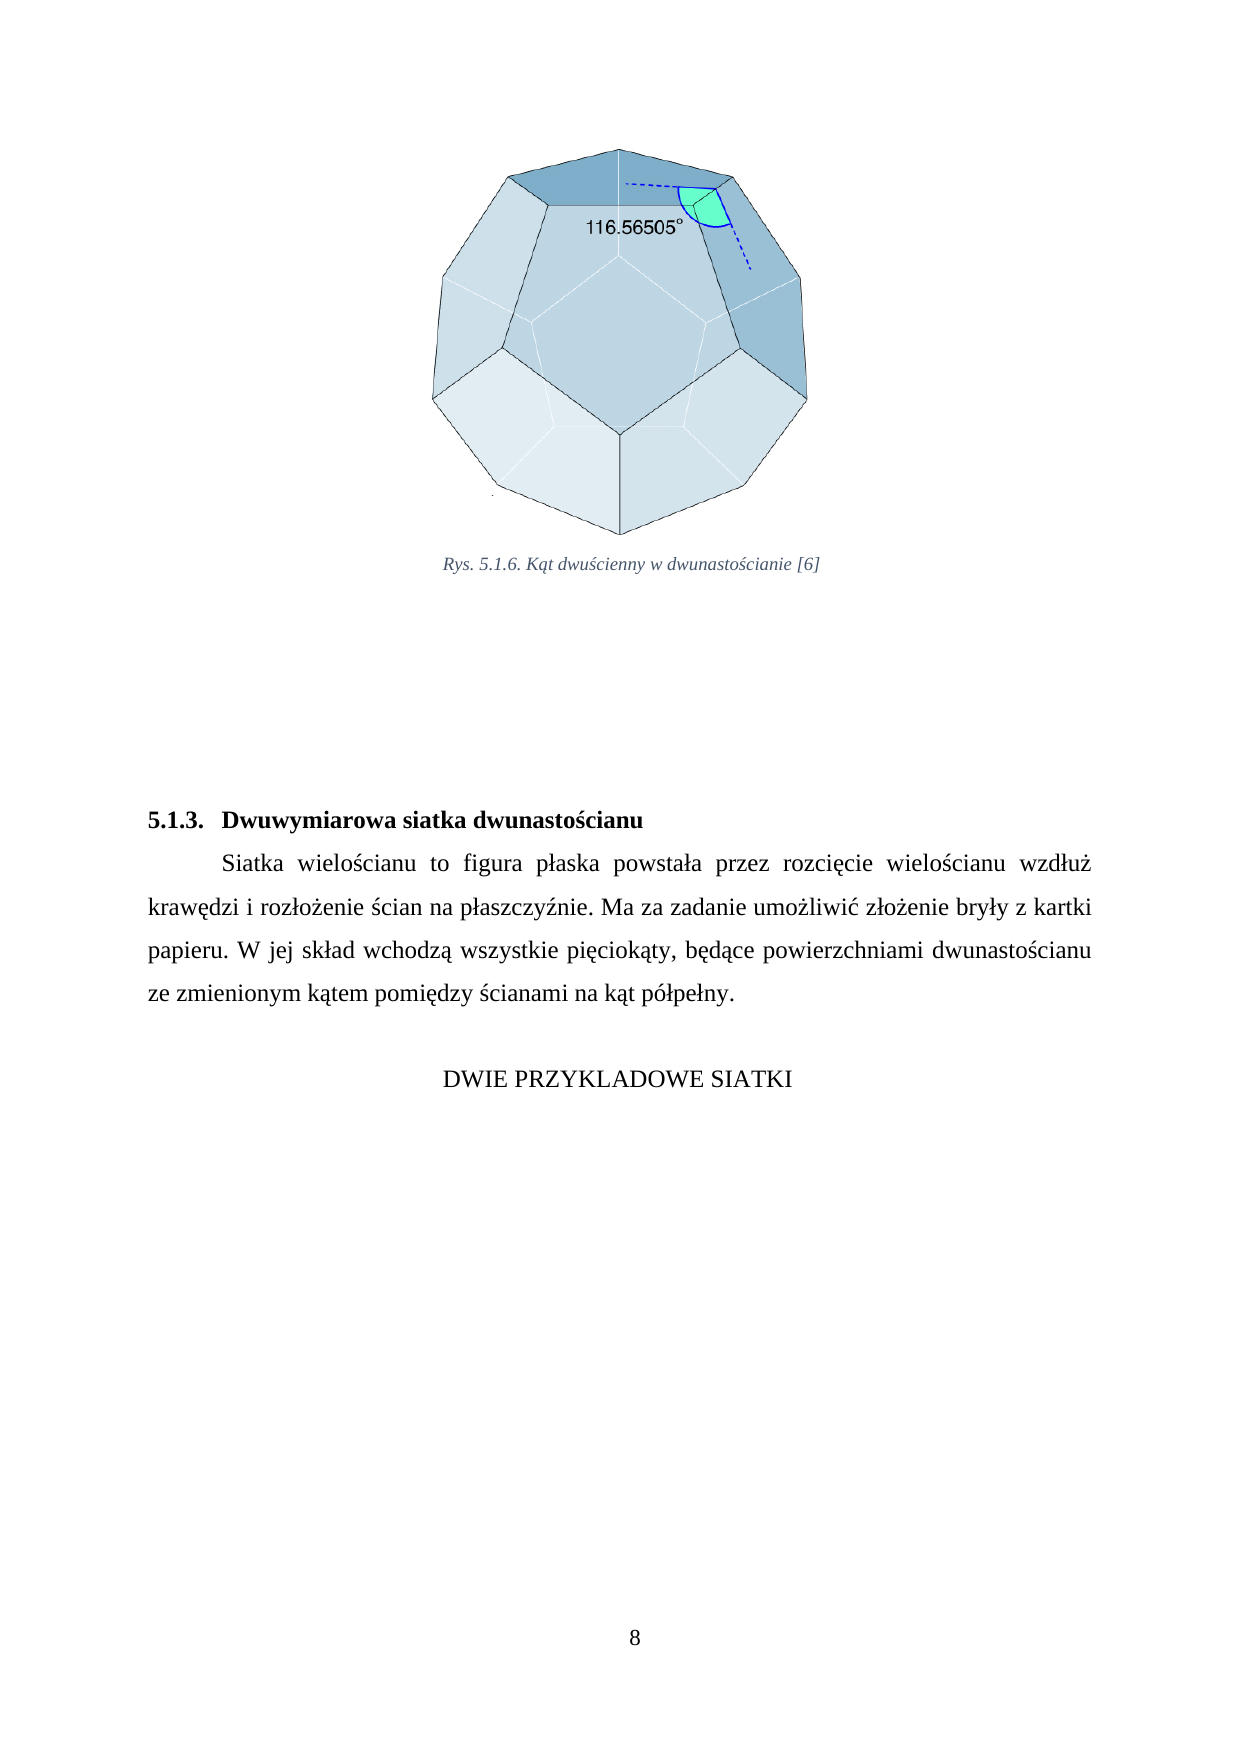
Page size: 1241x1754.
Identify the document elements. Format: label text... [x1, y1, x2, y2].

picture [429, 147, 811, 539]
text DWIE PRZYKLADOWE SIATKI [443, 1064, 1093, 1093]
text Siatka wielościanu to figura płaska powstała przez rozcięcie wielościanu wzdłuż krawędzi i rozłożenie ścian na płaszczyźnie. Ma za zadanie umożliwić złożenie bryły z kartki papieru. W jej skład wchodzą wszystkie pięciokąty, będące powierzchniami dwunastościanu ze zmienionym kątem pomiędzy ścianami na kąt półpełny. [148, 848, 1093, 1007]
subtitle Dwuwymiarowa siatka dwunastościanu [148, 805, 1093, 834]
